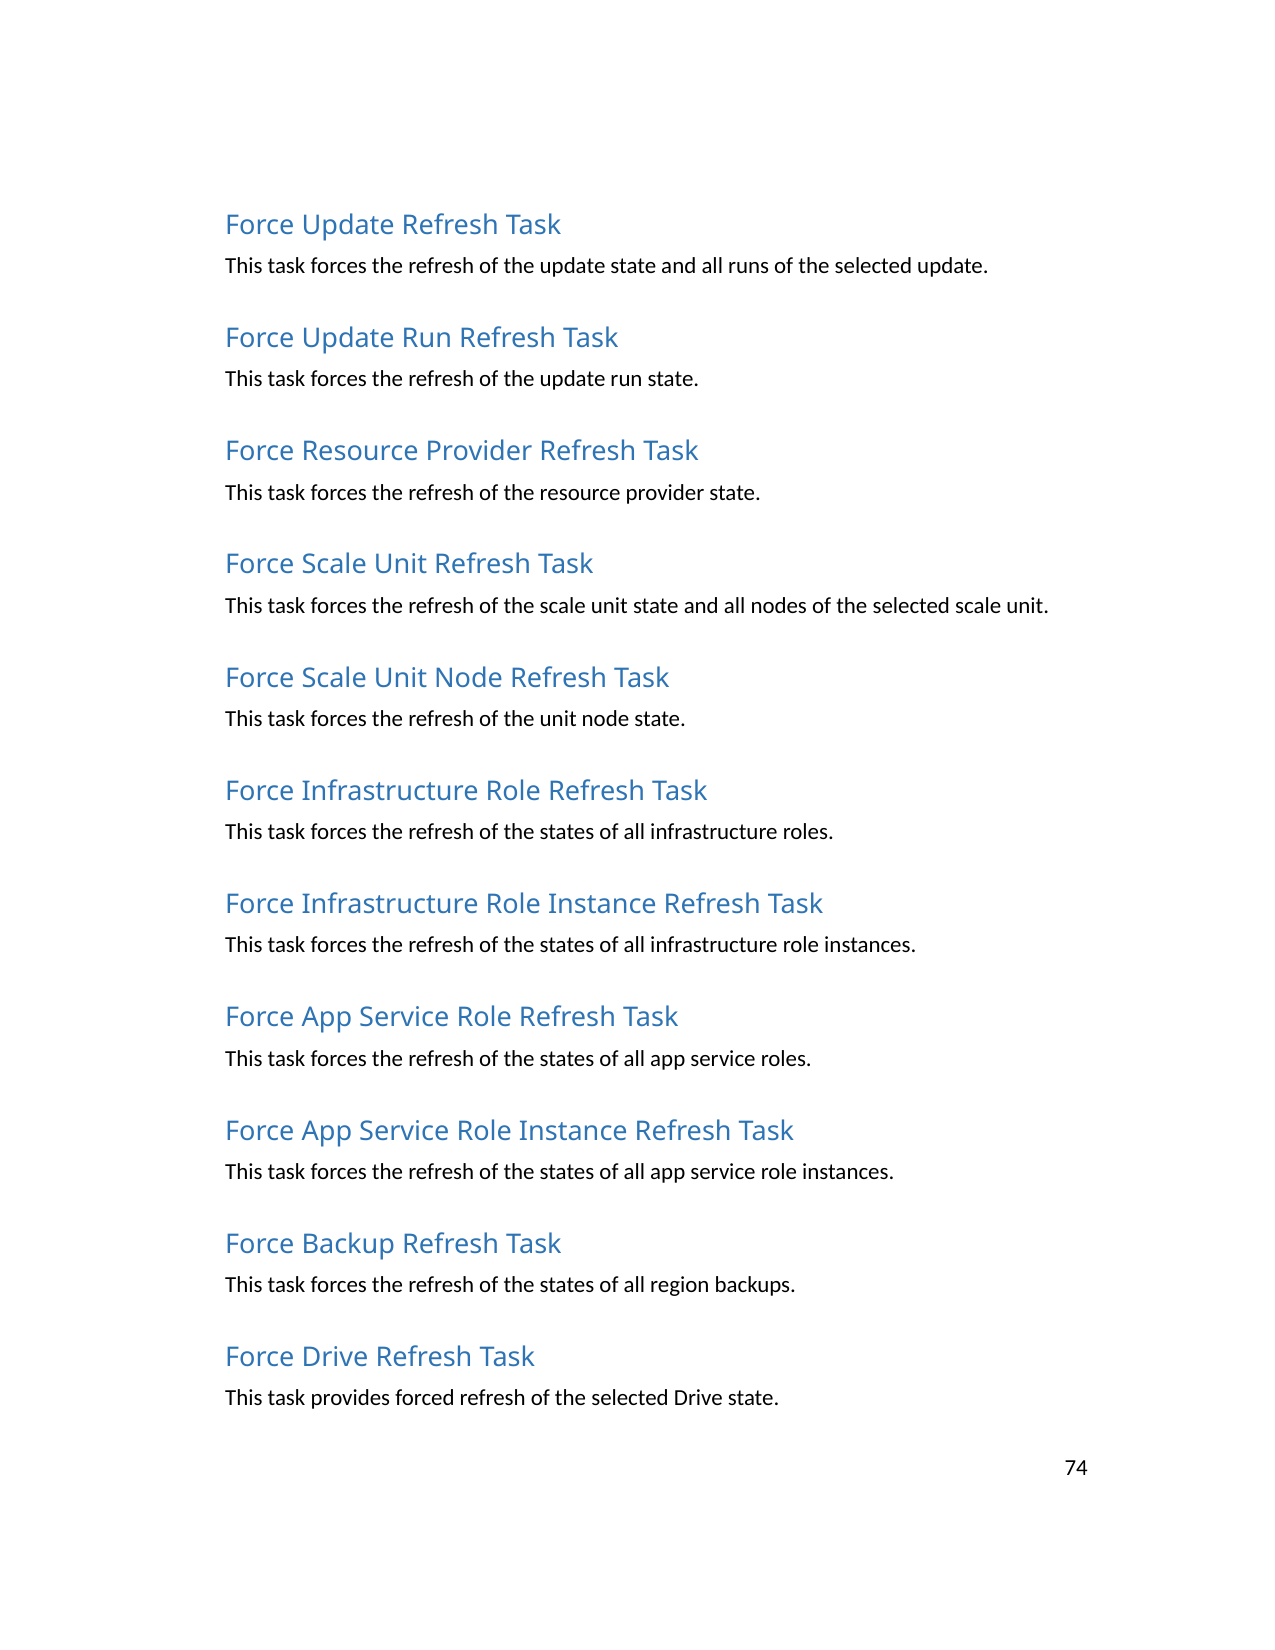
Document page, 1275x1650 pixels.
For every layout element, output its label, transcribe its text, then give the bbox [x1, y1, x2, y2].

text This task forces the refresh of the states of all region backups. [225, 1270, 1087, 1298]
subtitle Force Backup Refresh Task [225, 1224, 1087, 1261]
text This task forces the refresh of the update run state. [225, 364, 1087, 392]
subtitle Force Drive Refresh Task [225, 1337, 1087, 1374]
text This task forces the refresh of the states of all infrastructure role instances. [225, 931, 1087, 958]
subtitle Force Update Refresh Task [225, 205, 1087, 242]
text This task forces the refresh of the unit node state. [225, 704, 1087, 732]
text This task forces the refresh of the update state and all runs of the selected update. [225, 251, 1087, 279]
subtitle Force App Service Role Instance Refresh Task [225, 1111, 1087, 1148]
subtitle Force Scale Unit Refresh Task [225, 545, 1087, 582]
subtitle Force Update Run Refresh Task [225, 318, 1087, 355]
text This task forces the refresh of the states of all infrastructure roles. [225, 817, 1087, 845]
text This task provides forced refresh of the selected Drive state. [225, 1383, 1087, 1411]
subtitle Force Resource Provider Refresh Task [225, 432, 1087, 468]
text This task forces the refresh of the states of all app service role instances. [225, 1157, 1087, 1185]
subtitle Force Infrastructure Role Refresh Task [225, 771, 1087, 808]
subtitle Force Scale Unit Node Refresh Task [225, 658, 1087, 695]
subtitle Force Infrastructure Role Instance Refresh Task [225, 884, 1087, 921]
subtitle Force App Service Role Refresh Task [225, 998, 1087, 1034]
text This task forces the refresh of the states of all app service roles. [225, 1044, 1087, 1072]
text This task forces the refresh of the resource provider state. [225, 478, 1087, 506]
text This task forces the refresh of the scale unit state and all nodes of the selected scale unit. [225, 591, 1087, 619]
